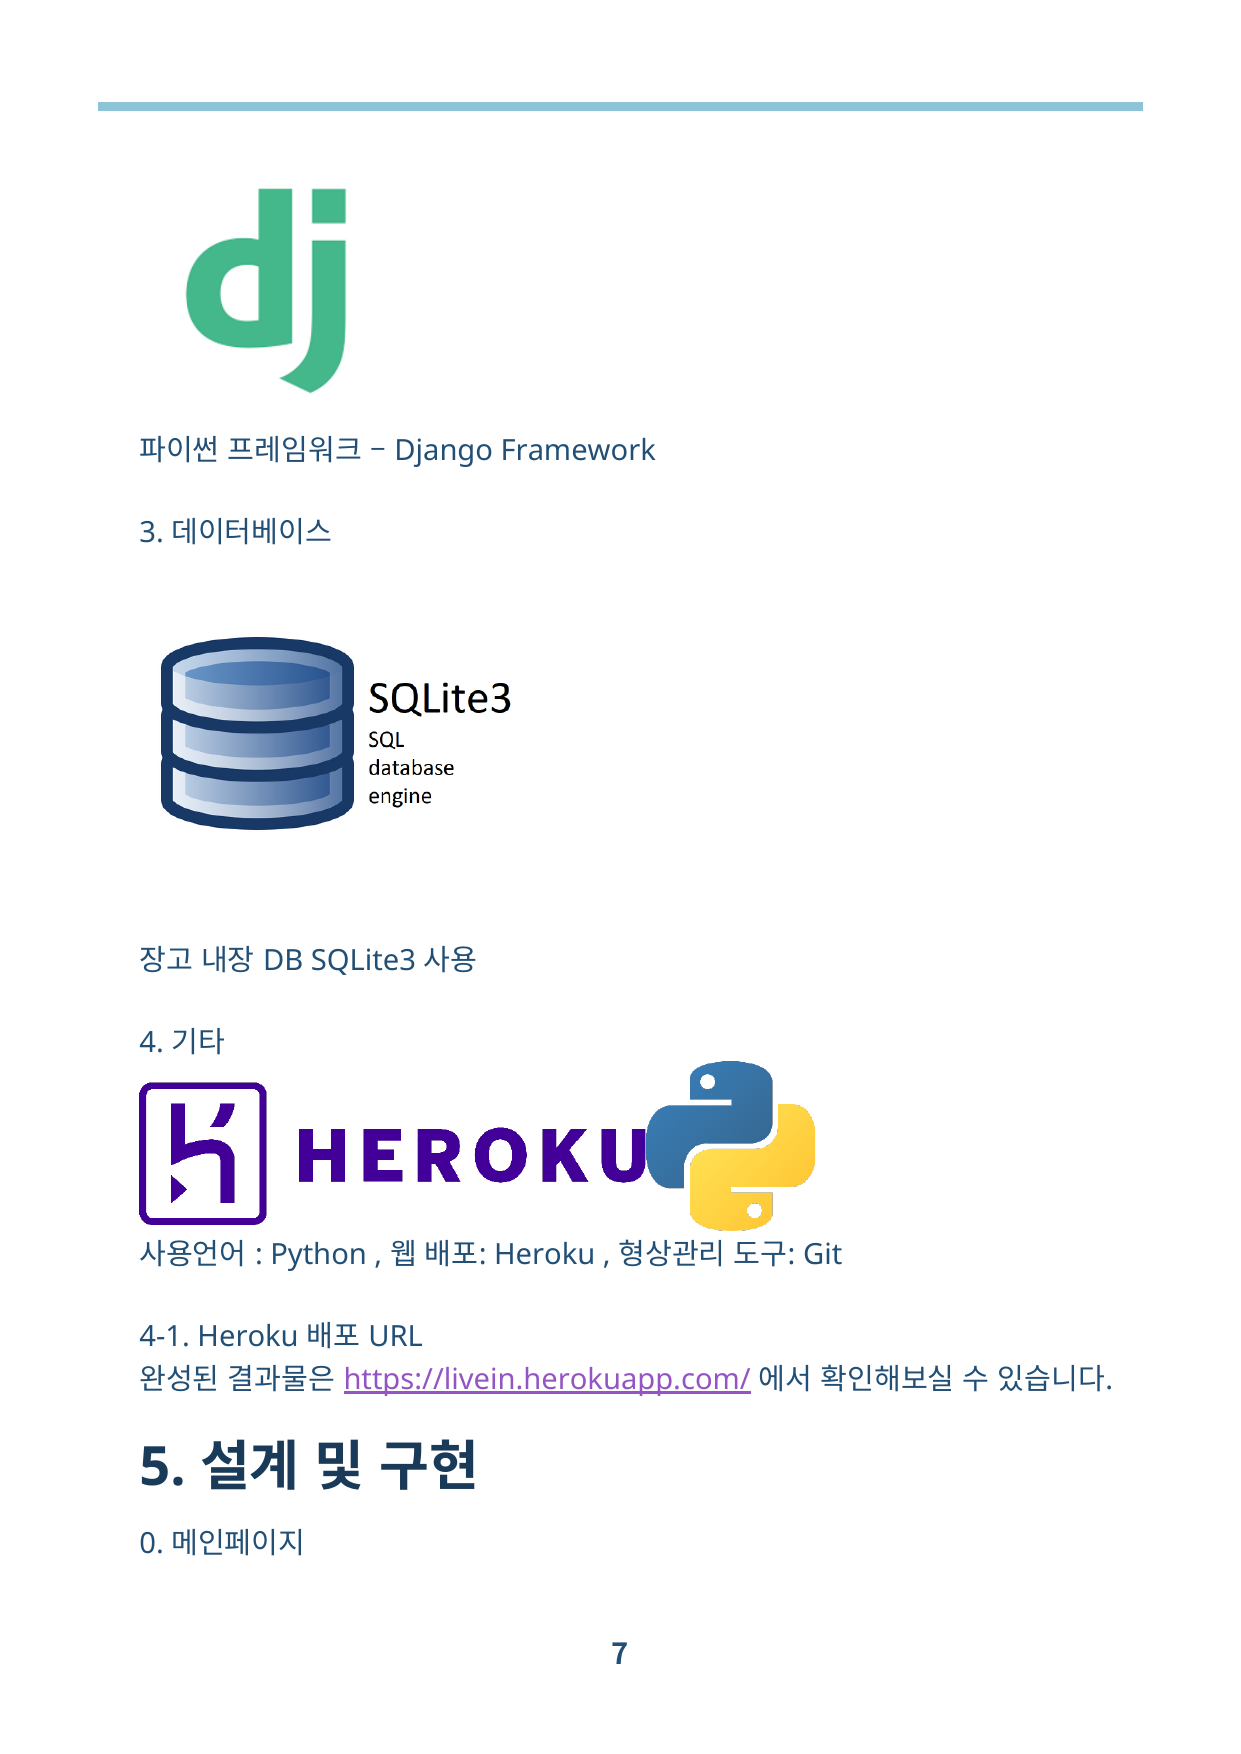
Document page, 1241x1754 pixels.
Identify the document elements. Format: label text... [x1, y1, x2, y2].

text 장고 내장 DB SQLite3 사용 [139, 937, 1143, 979]
text 0. 메인페이지 [139, 1519, 1143, 1562]
text 4-1. Heroku 배포 URL [139, 1313, 1143, 1355]
picture [139, 156, 410, 427]
subtitle 5. 설계 및 구현 [139, 1423, 1143, 1501]
text 3. 데이터베이스 [139, 509, 1143, 551]
text 사용언어 : Python , 웹 배포: Heroku , 형상관리 도구: Git [139, 1231, 1143, 1273]
text 4. 기타 [139, 1019, 1143, 1061]
picture [139, 551, 525, 937]
text 완성된 결과물은 https://livein.herokuapp.com/ 에서 확인해보실 수 있습니다. [139, 1355, 1143, 1398]
text 파이썬 프레임워크 – Django Framework [139, 427, 1143, 469]
picture [139, 1061, 816, 1231]
